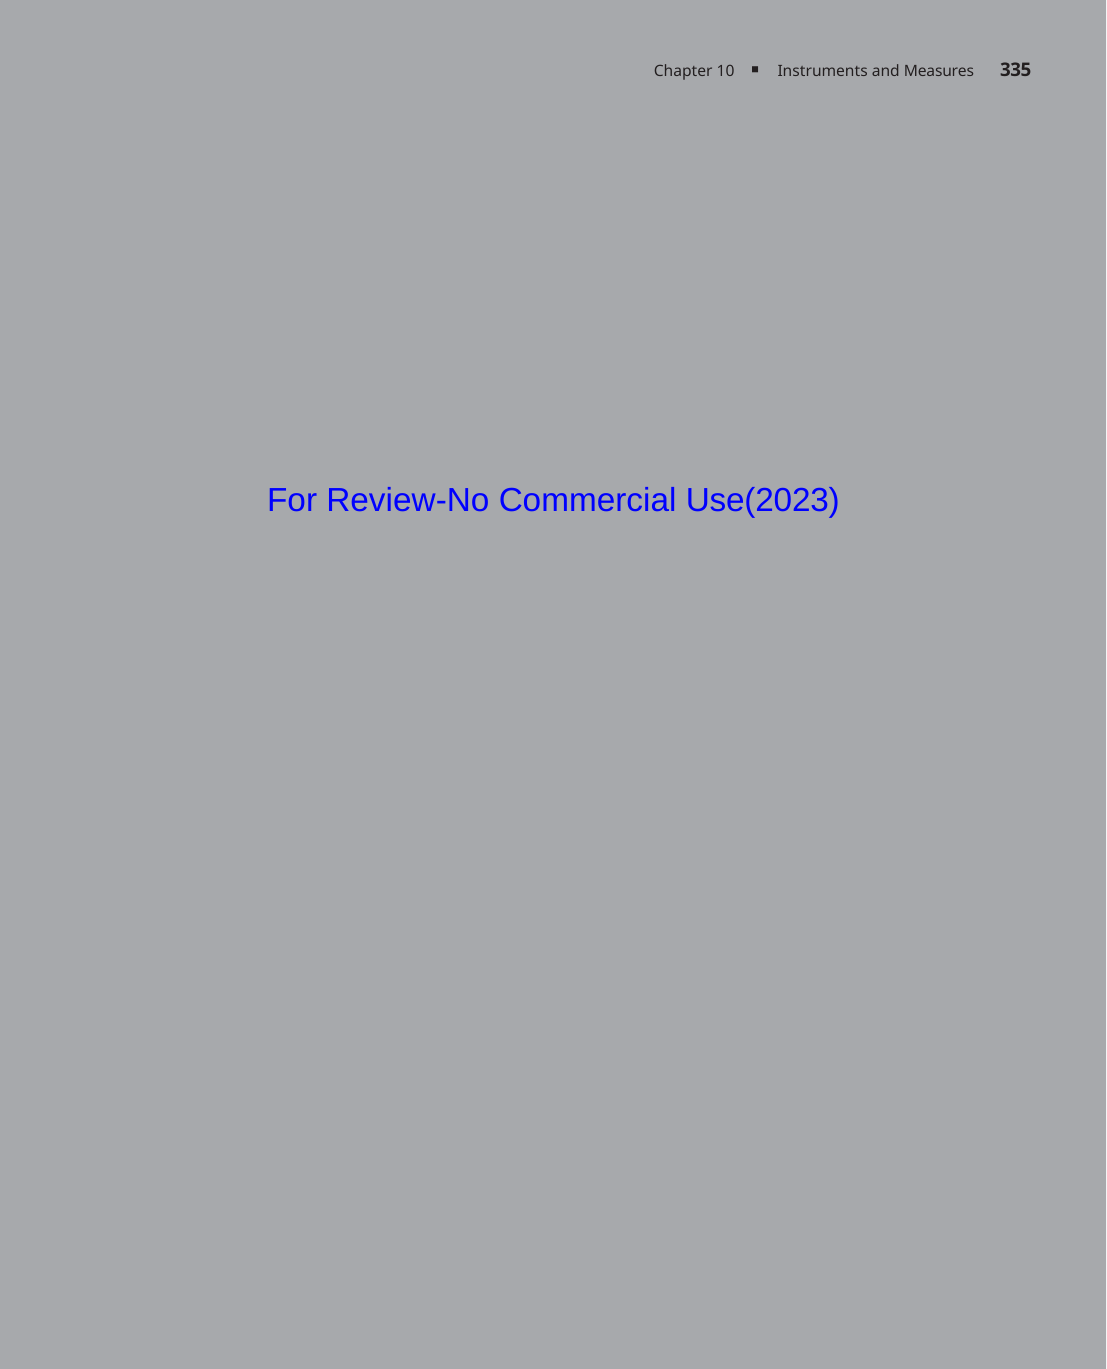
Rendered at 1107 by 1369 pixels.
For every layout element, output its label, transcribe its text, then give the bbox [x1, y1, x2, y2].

text For Review-No Commercial Use(2023) [211, 480, 896, 519]
text Chapter 10 ■ Instruments and Measures 335 [653, 56, 1083, 82]
